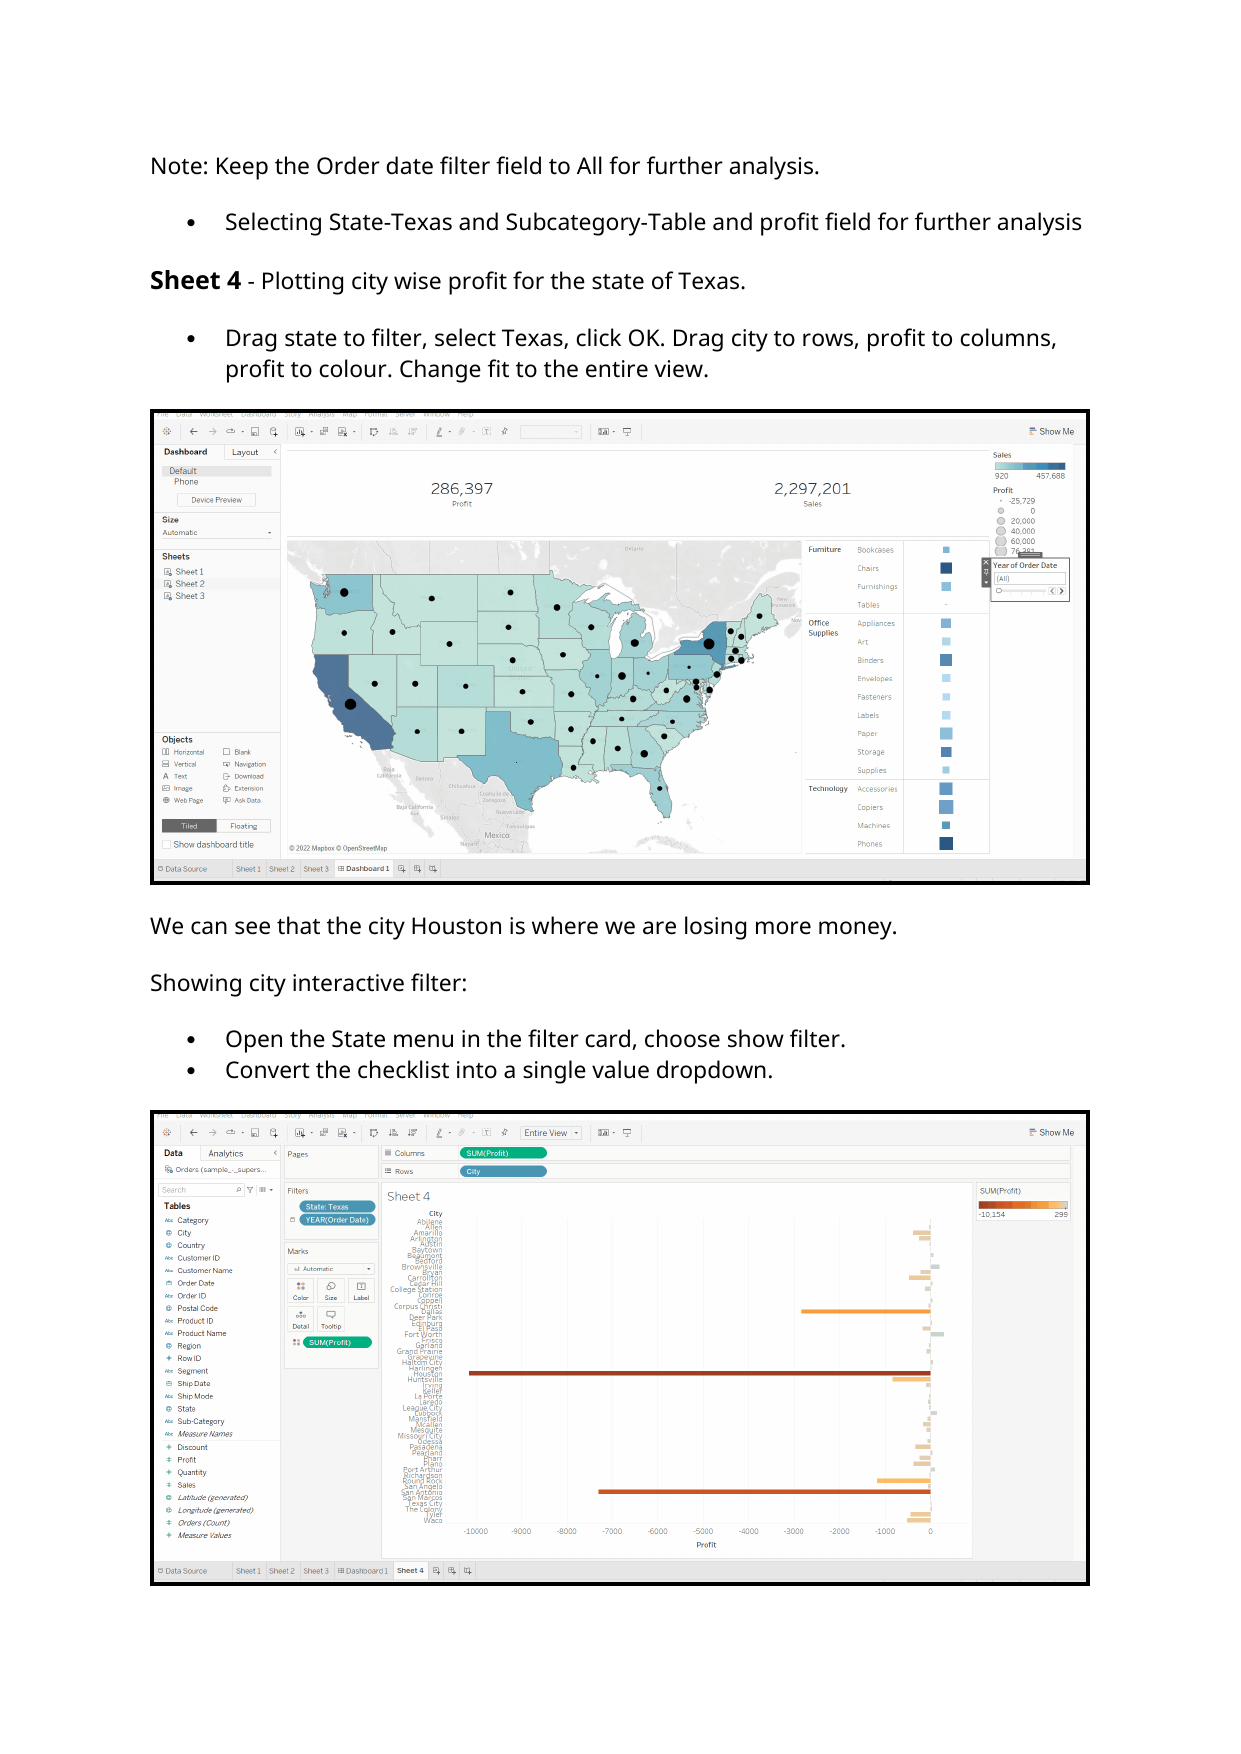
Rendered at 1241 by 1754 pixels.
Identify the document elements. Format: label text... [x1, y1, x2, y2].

text Sheet 4 - Plotting city wise profit for the state of Texas. [150, 262, 1090, 297]
list Open the State menu in the filter card, choose show filter. [187, 1023, 1090, 1054]
text Showing city interactive filter: [150, 966, 1090, 998]
list Selecting State-Texas and Subcategory-Table and profit field for further analysis [187, 206, 1090, 237]
text We can see that the city Houston is where we are losing more money. [150, 910, 1090, 941]
picture [154, 413, 1086, 881]
picture [154, 1114, 1086, 1582]
list Convert the checklist into a single value dropdown. [187, 1054, 1090, 1085]
text Note: Keep the Order date filter field to All for further analysis. [150, 150, 1090, 181]
list Drag state to filter, select Texas, click OK. Drag city to rows, profit to columns, profit to colour. Change fit to the entire view. [187, 322, 1090, 384]
